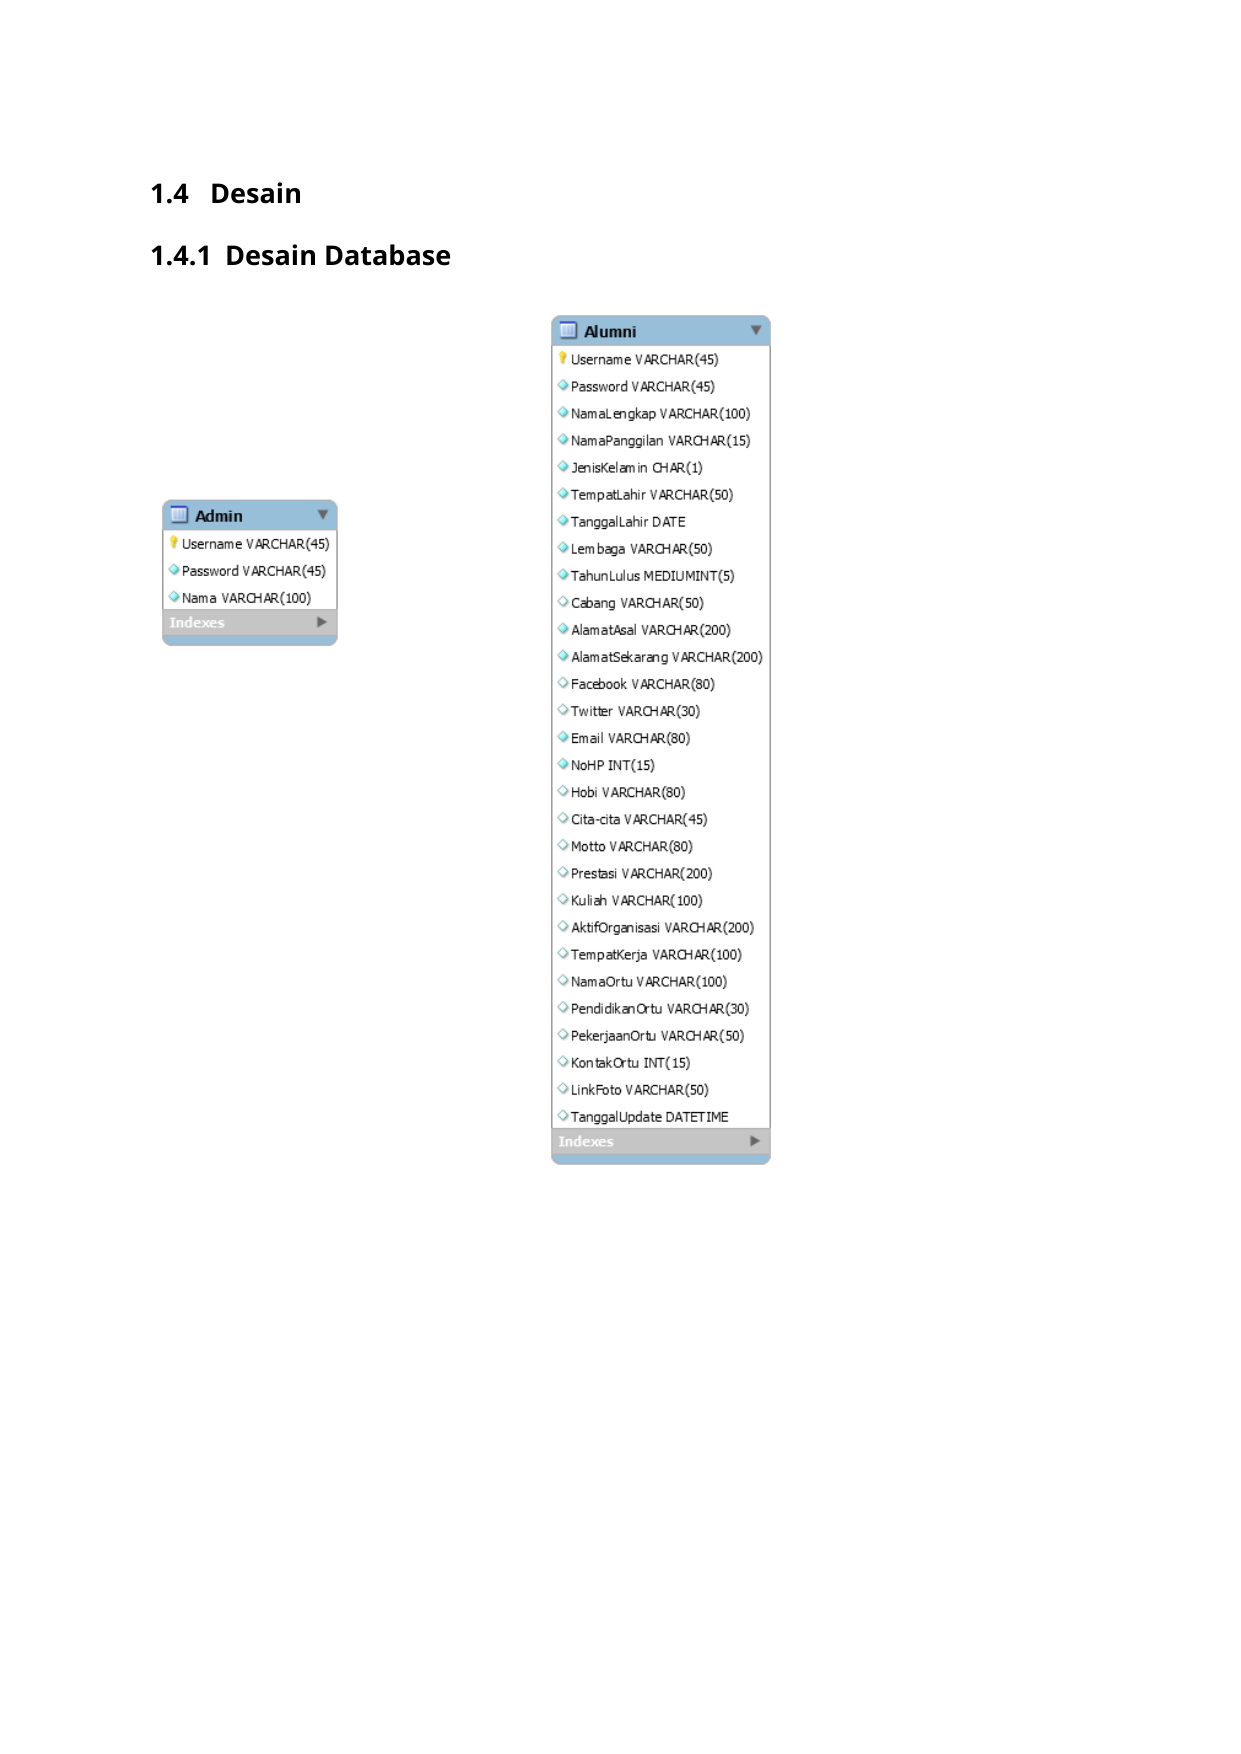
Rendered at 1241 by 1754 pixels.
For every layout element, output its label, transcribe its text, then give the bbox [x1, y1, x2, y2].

picture [150, 304, 782, 1176]
subtitle Desain Database [150, 237, 1090, 274]
subtitle Desain [150, 175, 1090, 212]
